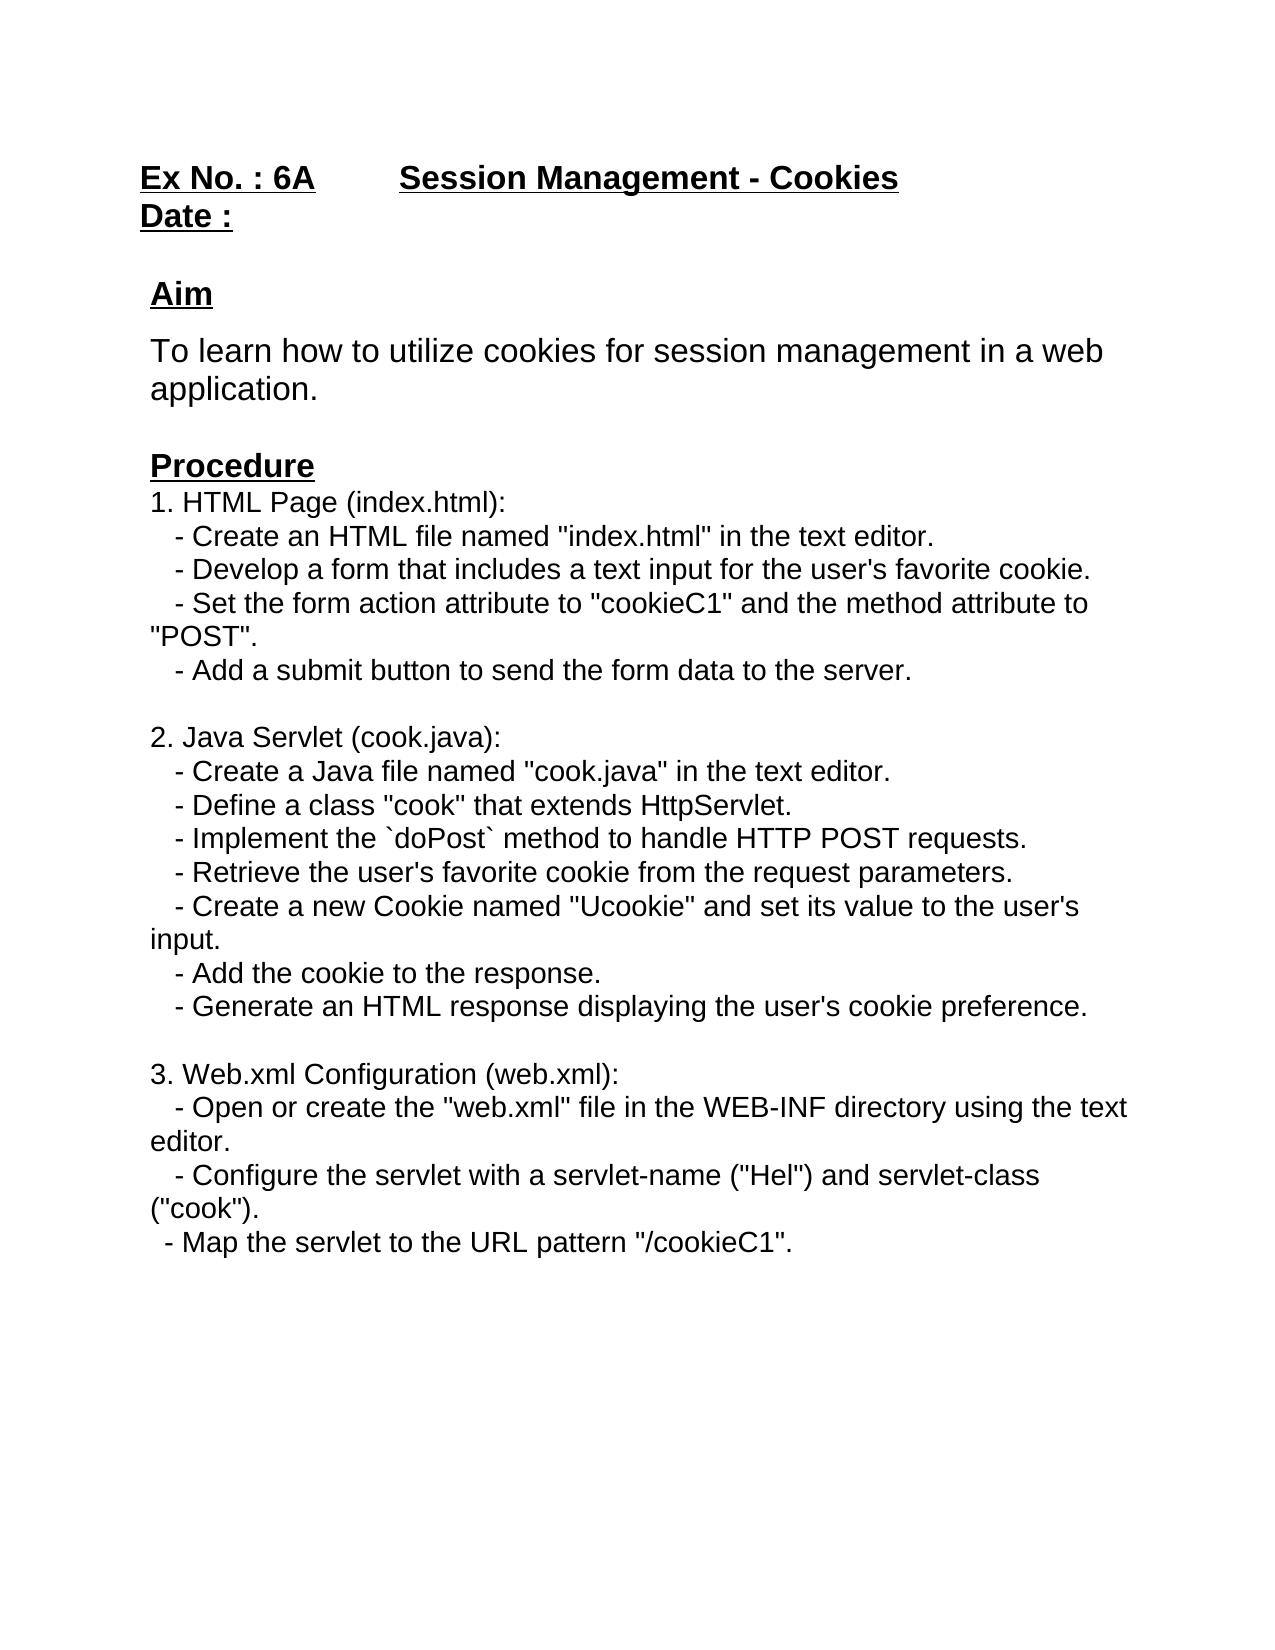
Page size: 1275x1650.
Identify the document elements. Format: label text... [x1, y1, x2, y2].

text 1. HTML Page (index.html): [150, 485, 1135, 518]
text - Generate an HTML response displaying the user's cookie preference. [150, 989, 1135, 1023]
text 3. Web.xml Configuration (web.xml): [150, 1057, 1135, 1090]
text - Set the form action attribute to "cookieC1" and the method attribute to "POST". [150, 586, 1135, 653]
text Ex No. : 6A Session Management - Cookies [139, 158, 1135, 197]
text 2. Java Servlet (cook.java): [150, 720, 1135, 754]
text - Develop a form that includes a text input for the user's favorite cookie. [150, 552, 1135, 586]
text - Add a submit button to send the form data to the server. [150, 653, 1135, 687]
text Aim [150, 274, 1135, 312]
text To learn how to utilize cookies for session management in a web application. [150, 331, 1135, 408]
text Date : [139, 197, 1135, 235]
text - Create a new Cookie named "Ucookie" and set its value to the user's input. [150, 888, 1135, 956]
text - Implement the `doPost` method to handle HTTP POST requests. [150, 821, 1135, 855]
text - Retrieve the user's favorite cookie from the request parameters. [150, 855, 1135, 888]
text - Add the cookie to the response. [150, 956, 1135, 989]
text - Configure the servlet with a servlet-name ("Hel") and servlet-class ("cook"). [150, 1157, 1135, 1224]
text - Define a class "cook" that extends HttpServlet. [150, 788, 1135, 821]
text - Map the servlet to the URL pattern "/cookieC1". [139, 1225, 1135, 1258]
text Procedure [150, 446, 1135, 485]
text - Create an HTML file named "index.html" in the text editor. [150, 518, 1135, 552]
text - Open or create the "web.xml" file in the WEB-INF directory using the text editor. [150, 1090, 1135, 1157]
text - Create a Java file named "cook.java" in the text editor. [150, 754, 1135, 787]
